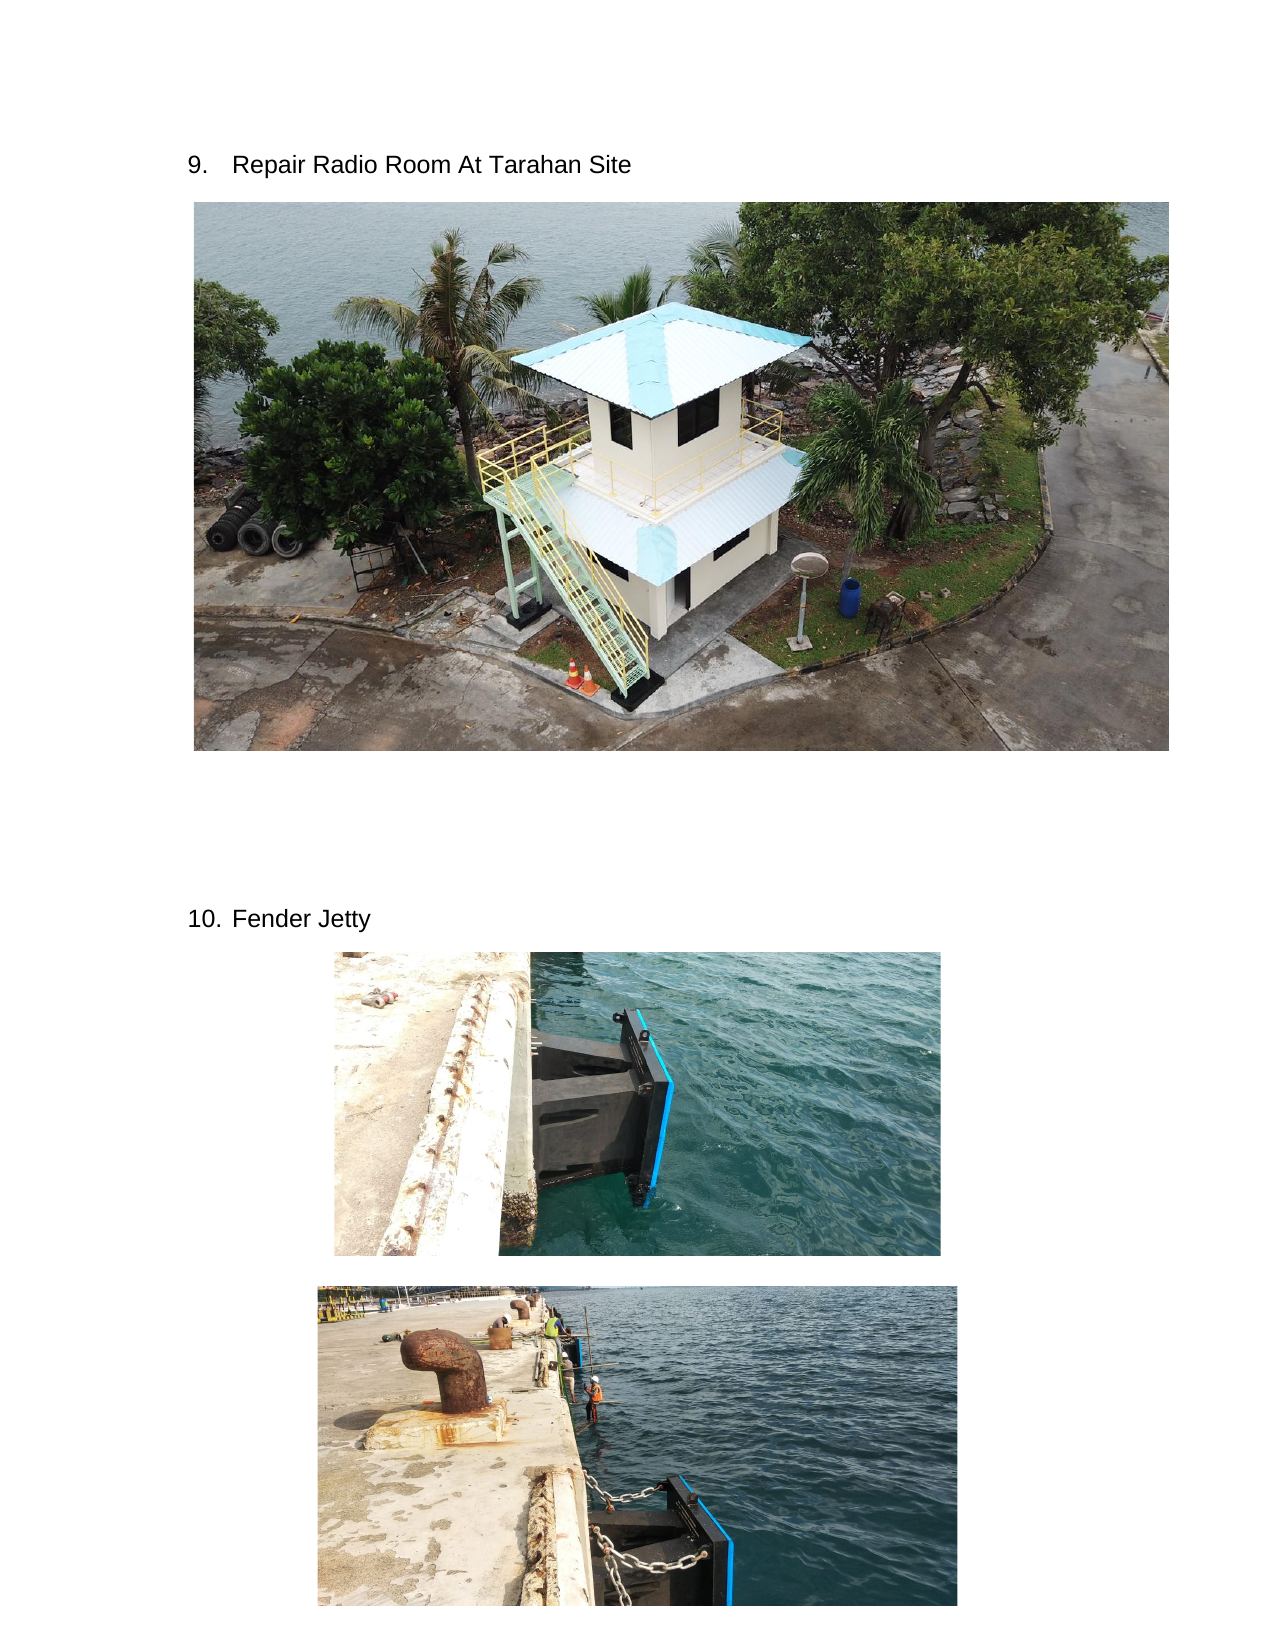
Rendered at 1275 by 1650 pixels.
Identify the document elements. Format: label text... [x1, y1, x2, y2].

picture [334, 952, 941, 1256]
picture [193, 202, 1169, 751]
list Fender Jetty [187, 904, 1125, 933]
list Repair Radio Room At Tarahan Site [187, 150, 1125, 179]
picture [317, 1286, 958, 1606]
